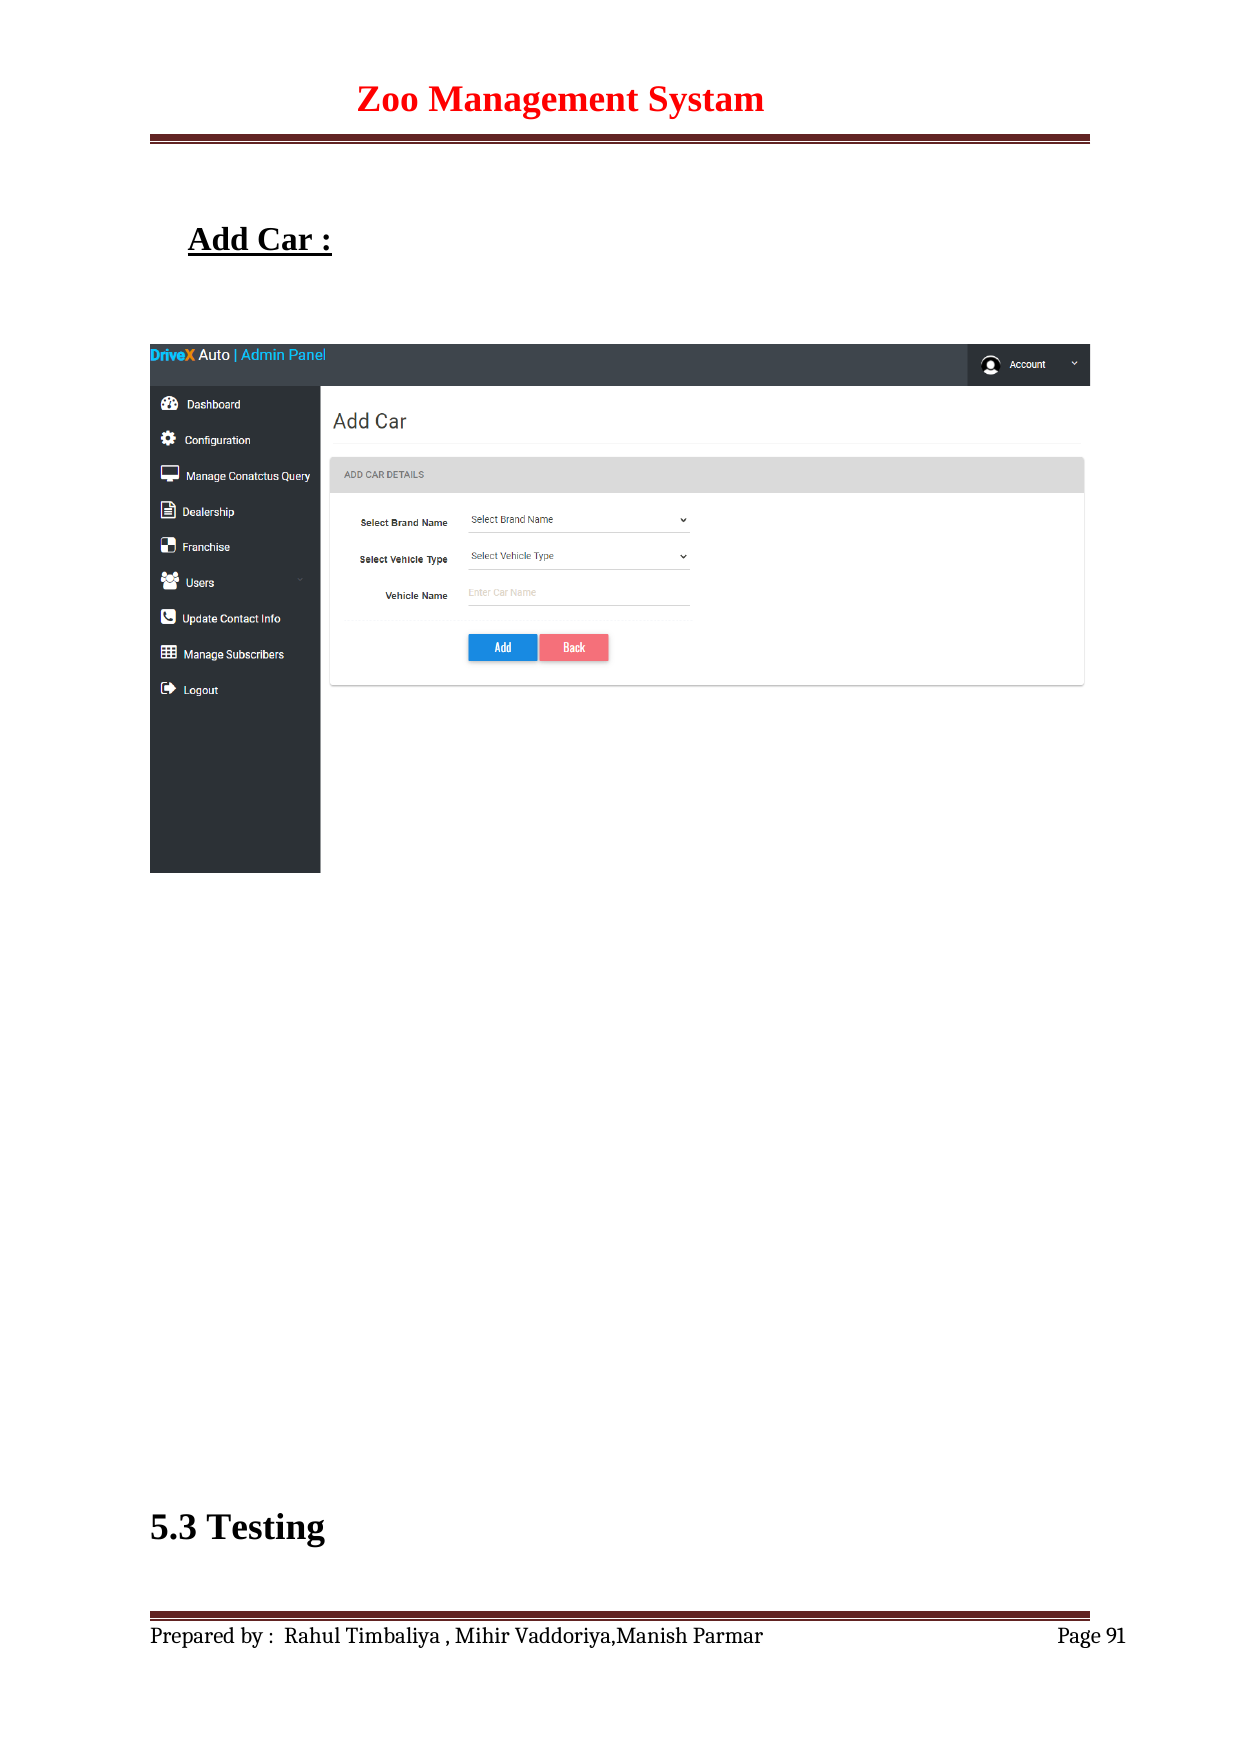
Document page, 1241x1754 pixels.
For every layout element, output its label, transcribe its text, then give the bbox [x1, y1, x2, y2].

picture [150, 344, 1091, 873]
text 5.3 Testing [150, 1505, 1090, 1548]
subtitle Add Car : [179, 219, 1090, 258]
